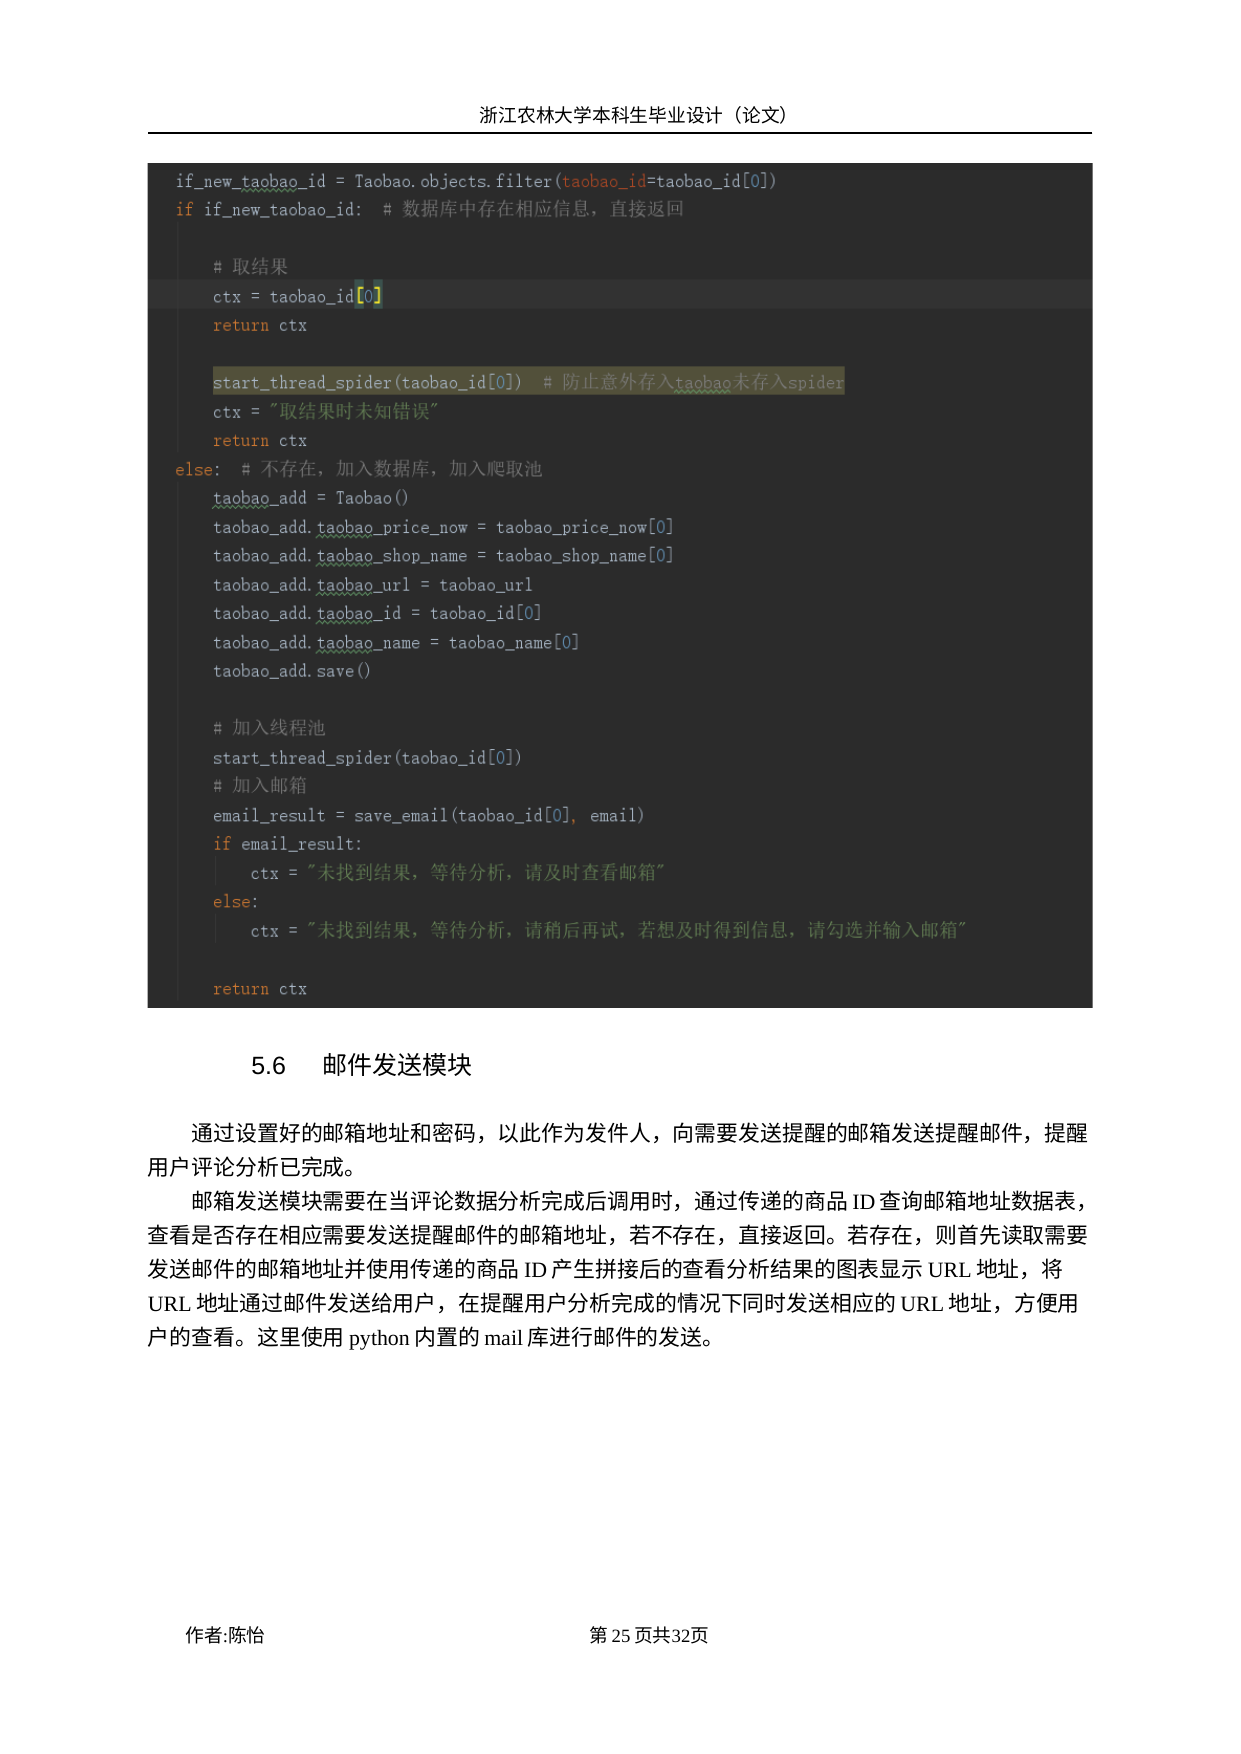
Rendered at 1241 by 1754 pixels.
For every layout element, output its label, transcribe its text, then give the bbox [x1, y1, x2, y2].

text 通过设置好的邮箱地址和密码，以此作为发件人，向需要发送提醒的邮箱发送提醒邮件，提醒用户评论分析已完成。 [148, 1115, 1092, 1183]
picture [147, 163, 1093, 1008]
text 邮箱发送模块需要在当评论数据分析完成后调用时，通过传递的商品ID查询邮箱地址数据表，查看是否存在相应需要发送提醒邮件的邮箱地址，若不存在，直接返回。若存在，则首先读取需要发送邮件的邮箱地址并使用传递的商品ID产生拼接后的查看分析结果的图表显示URL地址，将URL地址通过邮件发送给用户，在提醒用户分析完成的情况下同时发送相应的URL地址，方便用户的查看。这里使用python内置的mail库进行邮件的发送。 [148, 1183, 1092, 1352]
subtitle 邮件发送模块 [251, 1030, 1092, 1098]
